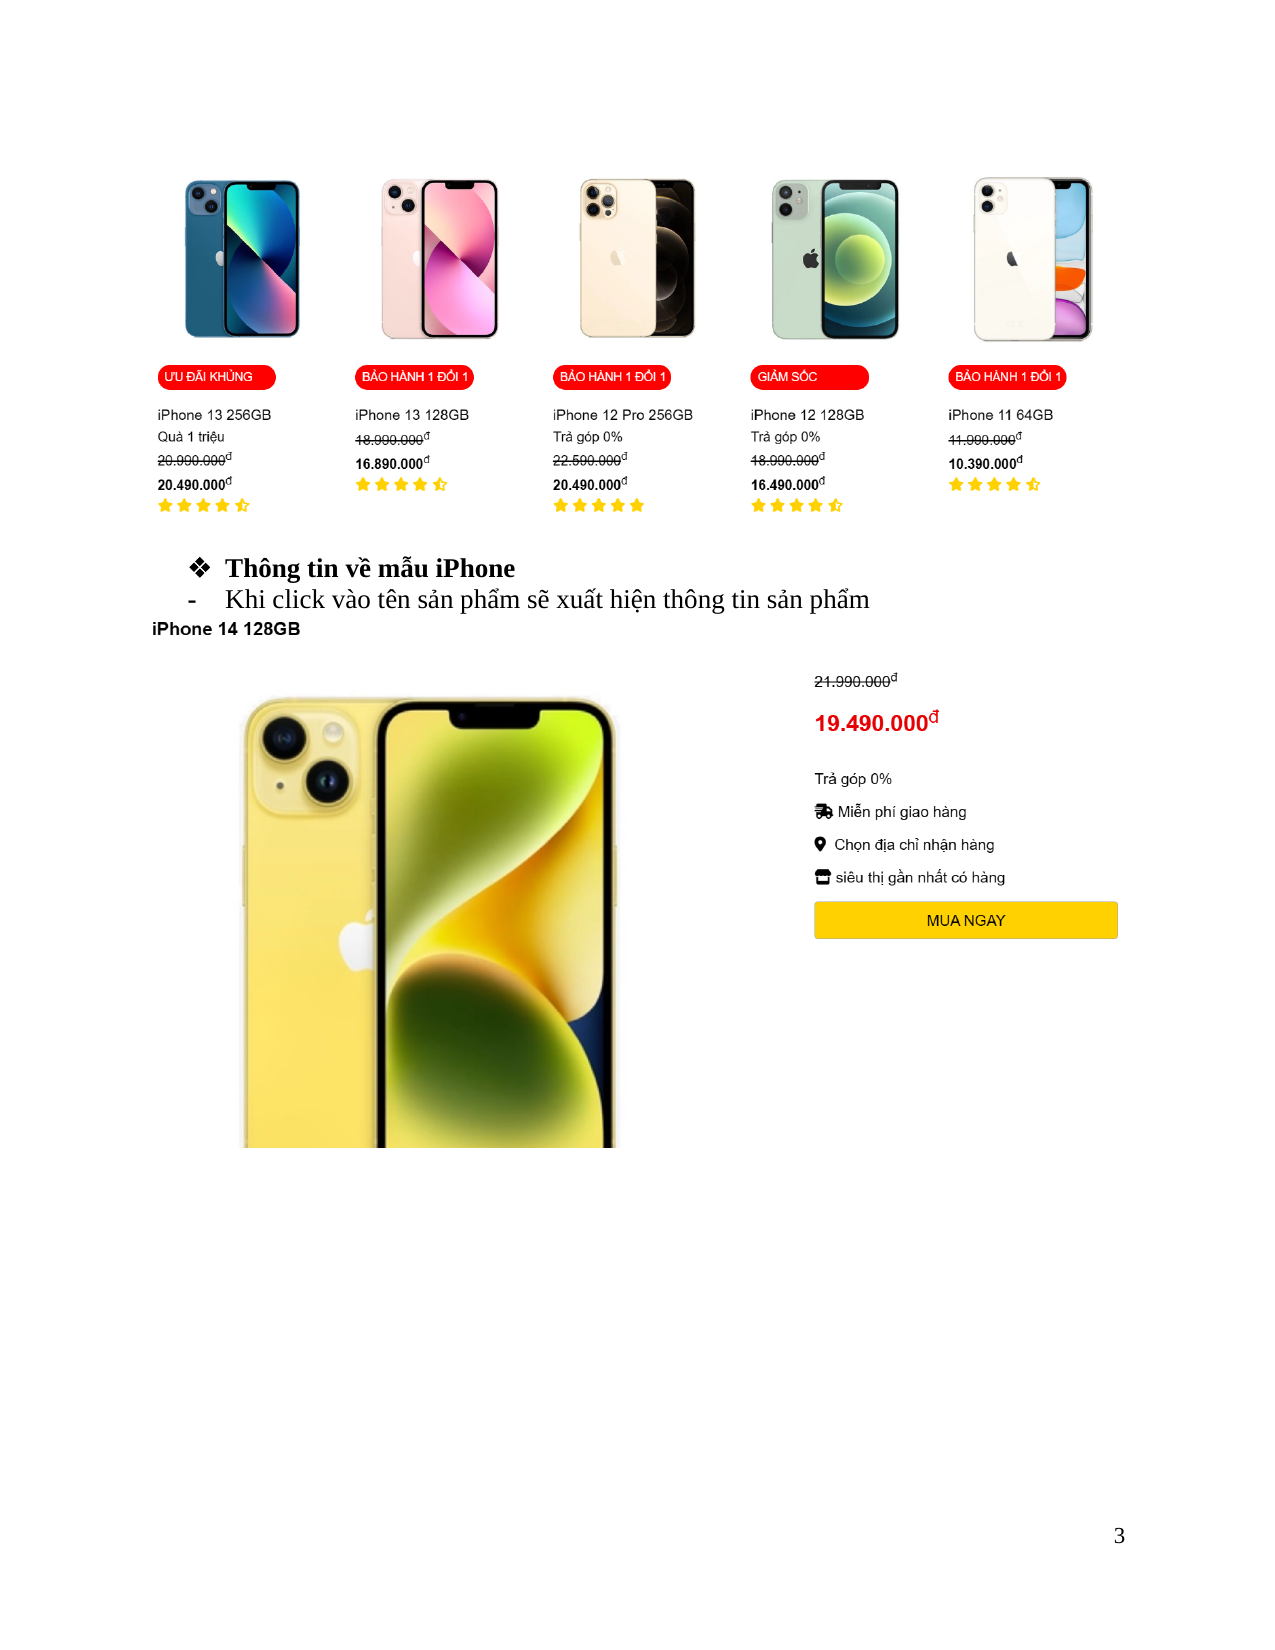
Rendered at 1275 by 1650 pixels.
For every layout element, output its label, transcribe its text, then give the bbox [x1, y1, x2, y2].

list Thông tin về mẫu iPhone [187, 552, 1125, 583]
picture [150, 150, 1125, 552]
picture [150, 614, 1125, 1148]
list Khi click vào tên sản phẩm sẽ xuất hiện thông tin sản phẩm [187, 583, 1125, 614]
